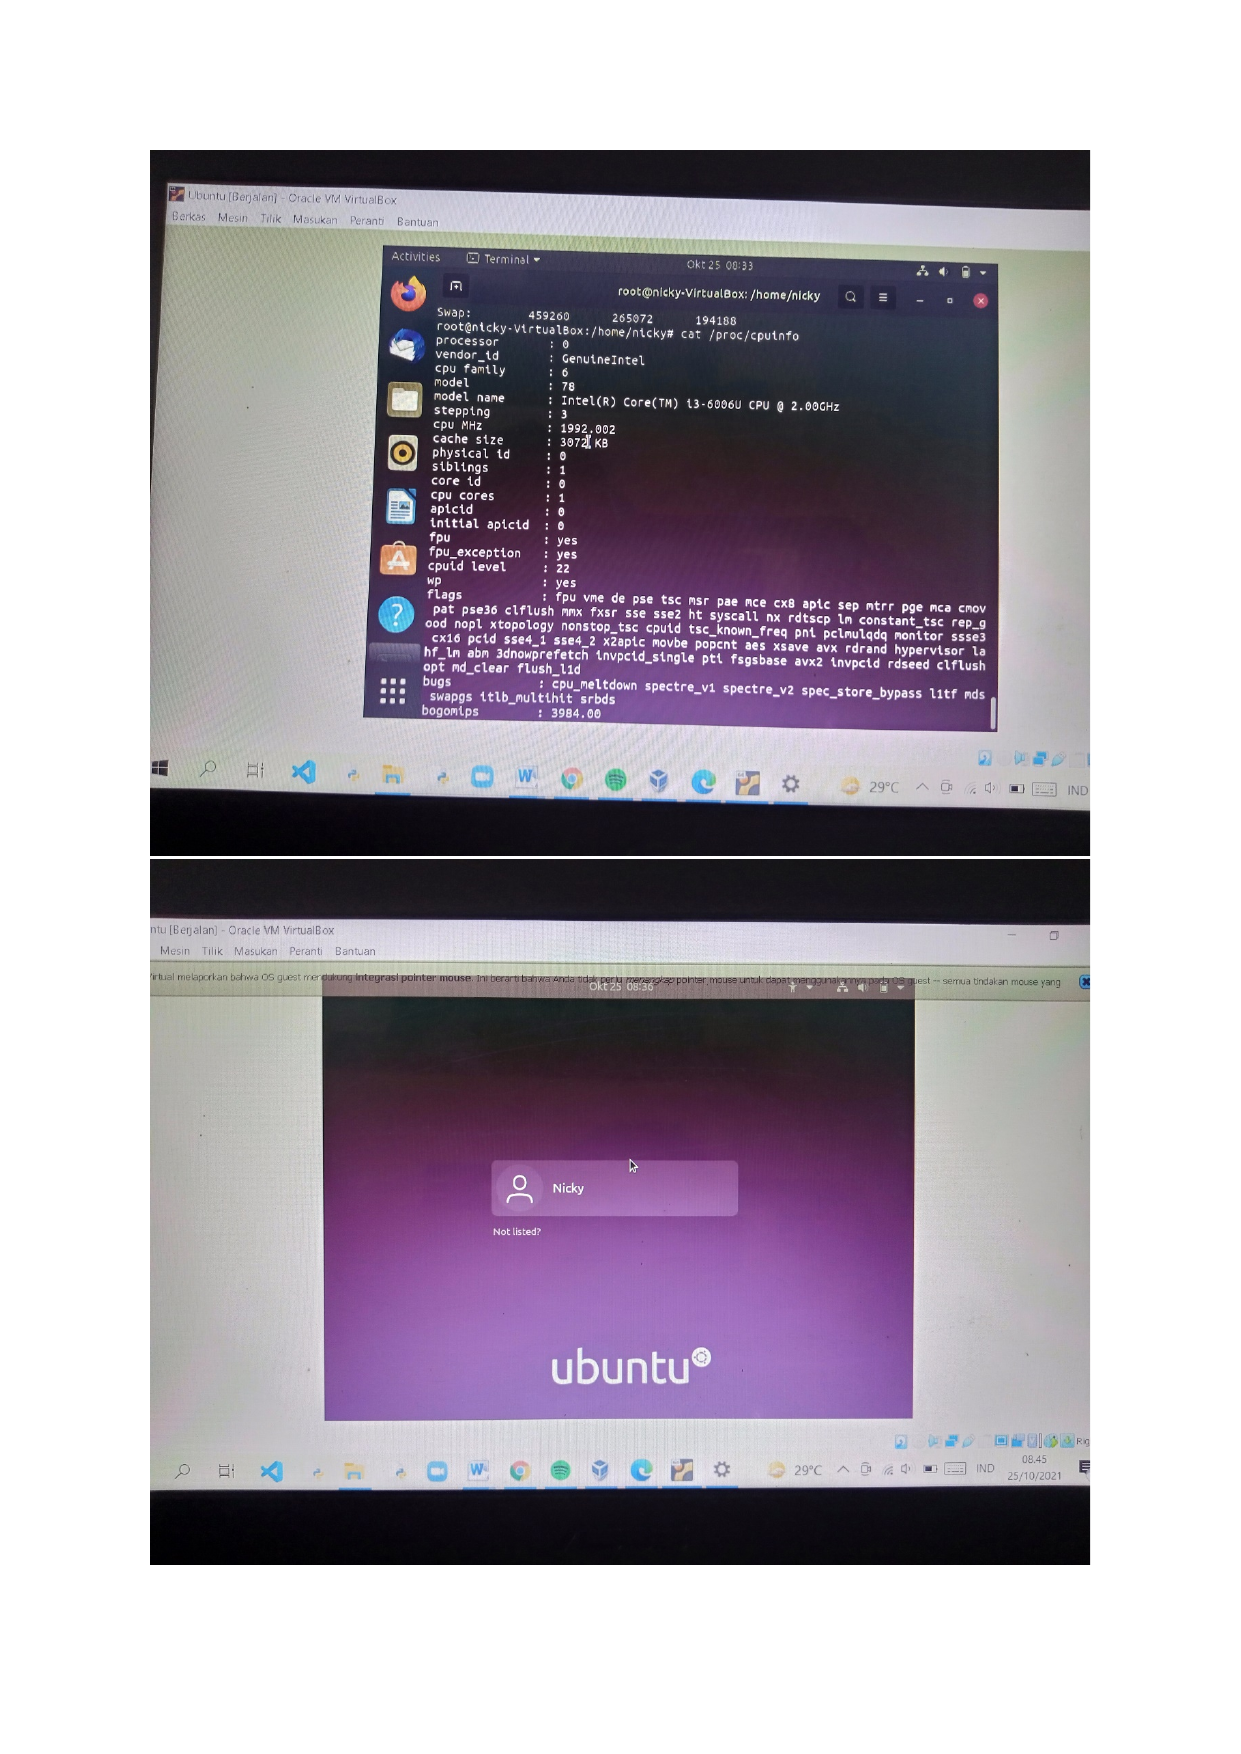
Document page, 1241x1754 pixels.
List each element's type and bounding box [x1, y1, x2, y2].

picture [150, 859, 1091, 1565]
picture [150, 150, 1091, 856]
